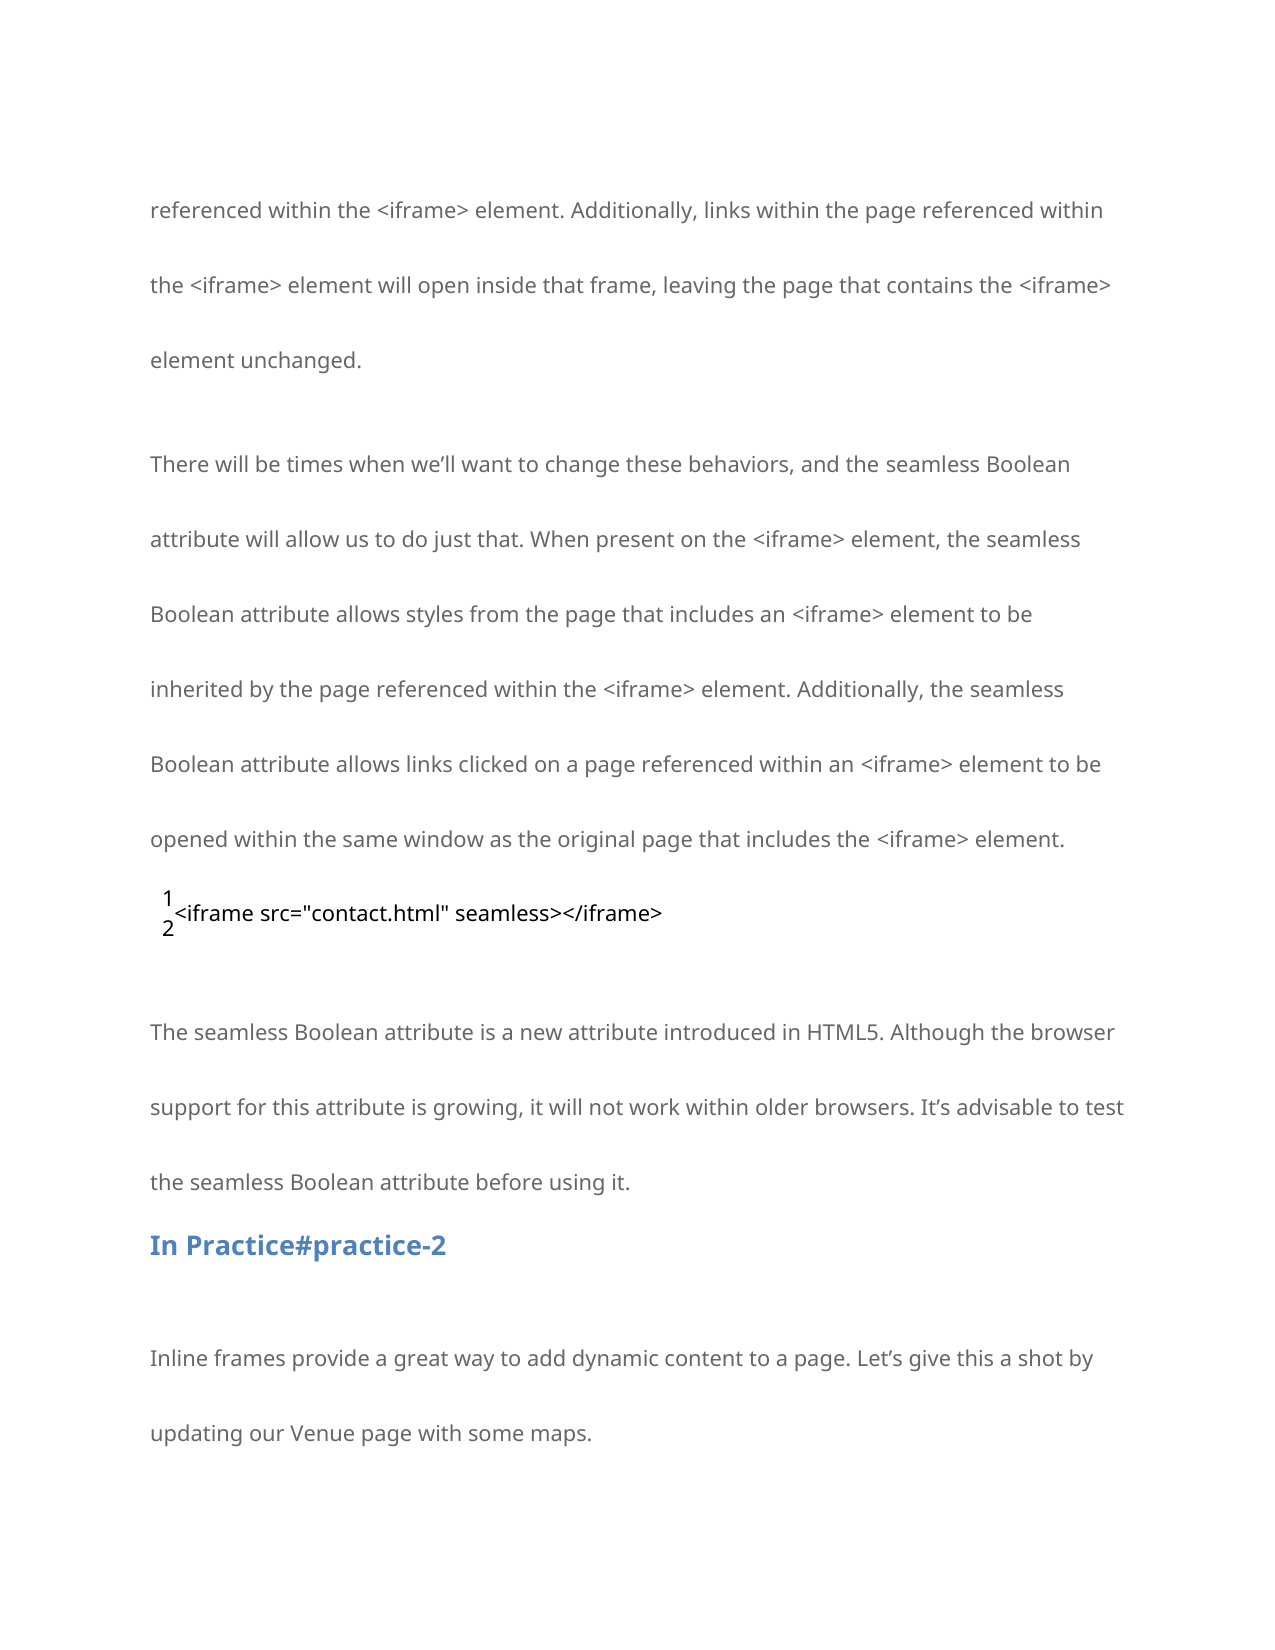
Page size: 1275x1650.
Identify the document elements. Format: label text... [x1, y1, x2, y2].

text There will be times when we’ll want to change these behaviors, and the seamless Boolean attribute will allow us to do just that. When present on the <iframe> element, the seamless Boolean attribute allows styles from the page that includes an <iframe> element to be inherited by the page referenced within the <iframe> element. Additionally, the seamless Boolean attribute allows links clicked on a page referenced within an <iframe> element to be opened within the same window as the original page that includes the <iframe> element. [150, 404, 1125, 854]
text The seamless Boolean attribute is a new attribute introduced in HTML5. Although the browser support for this attribute is growing, it will not work within older browsers. It’s advisable to test the seamless Boolean attribute before using it. [150, 972, 1125, 1197]
subtitle In Practice#practice-2 [150, 1226, 1125, 1263]
table_header 1 2 [149, 883, 174, 943]
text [150, 150, 1125, 375]
table_header <iframe src="contact.html" seamless></iframe> [174, 883, 1123, 943]
text Inline frames provide a great way to add dynamic content to a page. Let’s give this a shot by updating our Venue page with some maps. [150, 1298, 1125, 1448]
